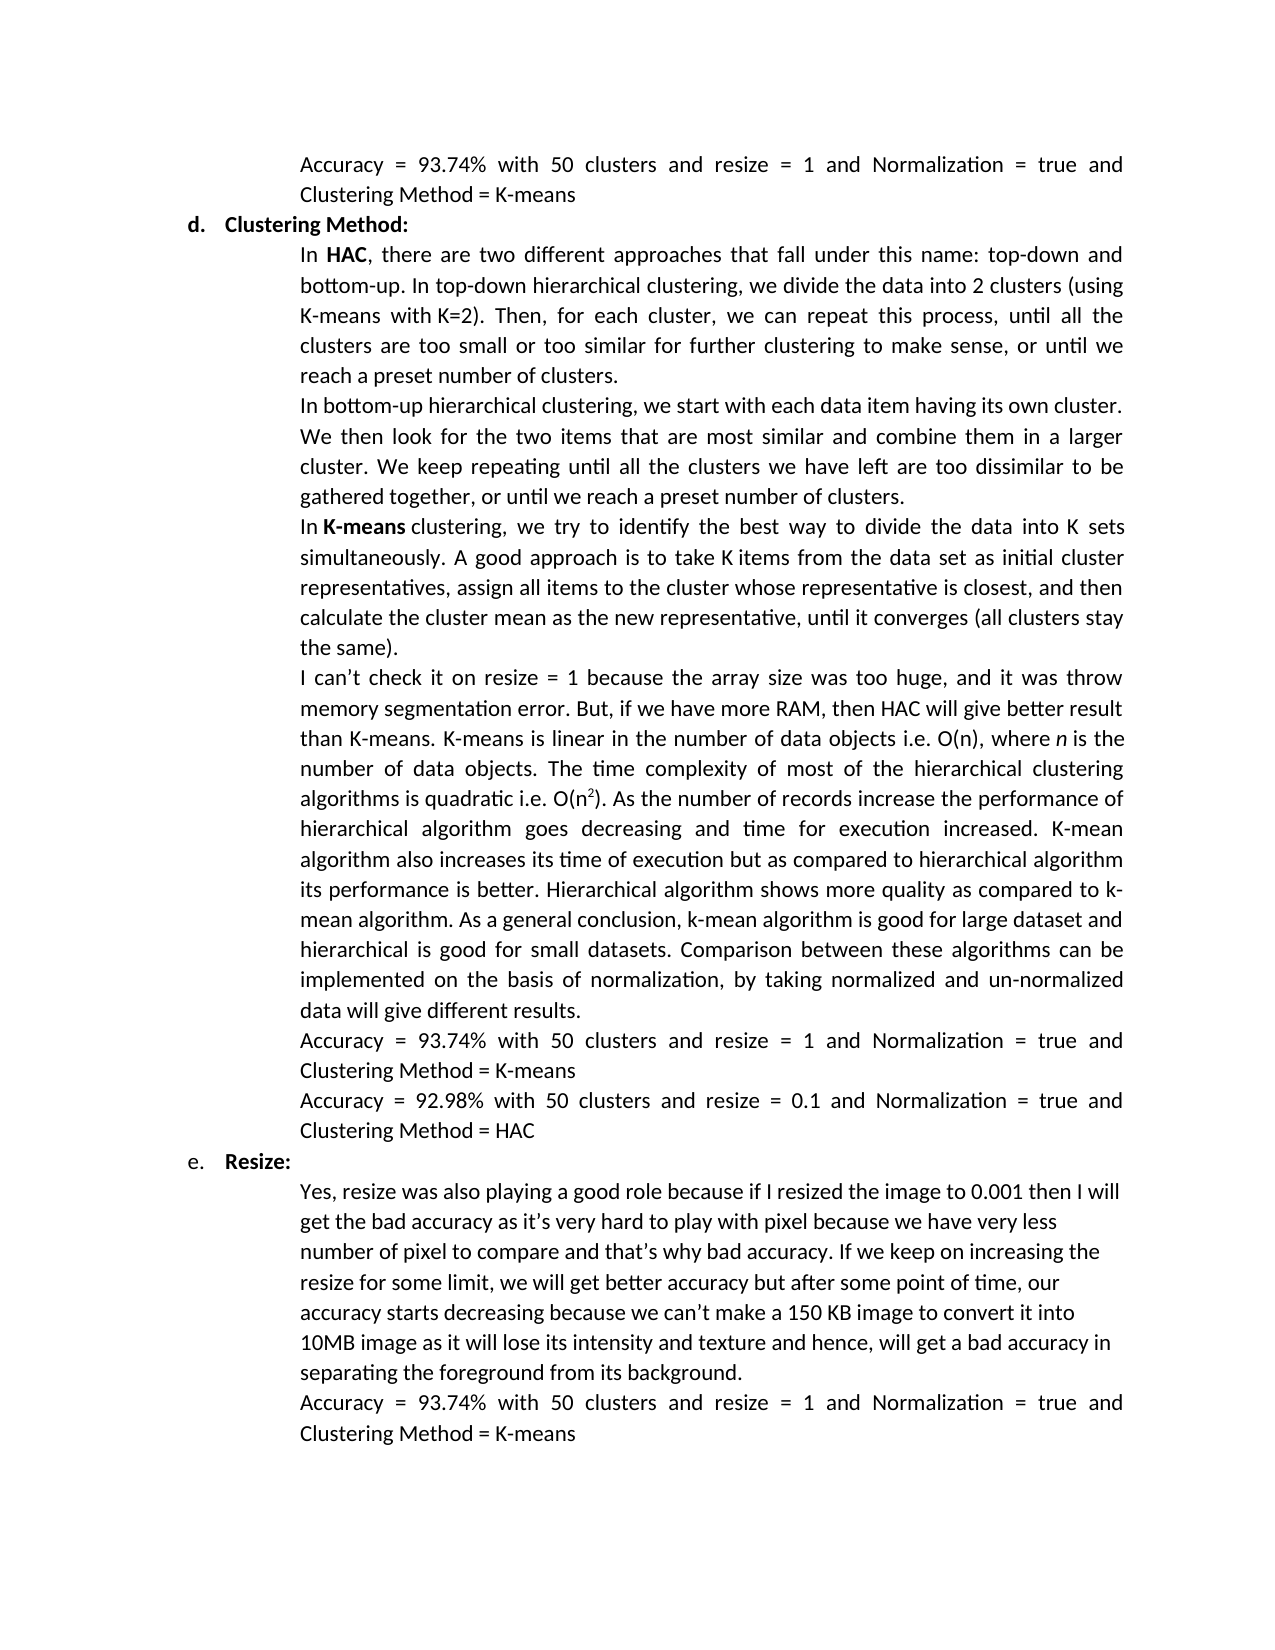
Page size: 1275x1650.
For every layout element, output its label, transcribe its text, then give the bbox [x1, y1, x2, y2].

list Accuracy = 93.74% with 50 clusters and resize = 1 and Normalization = true and Clustering Method = K-means [300, 150, 1125, 208]
list I can’t check it on resize = 1 because the array size was too huge, and it was throw memory segmentation error. But, if we have more RAM, then HAC will give better result than K-means. K-means is linear in the number of data objects i.e. O(n), where n is the number of data objects. The time complexity of most of the hierarchical clustering algorithms is quadratic i.e. O(n2). As the number of records increase the performance of hierarchical algorithm goes decreasing and time for execution increased. K-mean algorithm also increases its time of execution but as compared to hierarchical algorithm its performance is better. Hierarchical algorithm shows more quality as compared to k-mean algorithm. As a general conclusion, k-mean algorithm is good for large dataset and hierarchical is good for small datasets. Comparison between these algorithms can be implemented on the basis of normalization, by taking normalized and un-normalized data will give different results. [300, 663, 1125, 1024]
list Yes, resize was also playing a good role because if I resized the image to 0.001 then I will get the bad accuracy as it’s very hard to play with pixel because we have very less number of pixel to compare and that’s why bad accuracy. If we keep on increasing the resize for some limit, we will get better accuracy but after some point of time, our accuracy starts decreasing because we can’t make a 150 KB image to convert it into 10MB image as it will lose its intensity and texture and hence, will get a bad accuracy in separating the foreground from its background. [300, 1177, 1125, 1386]
list Accuracy = 93.74% with 50 clusters and resize = 1 and Normalization = true and Clustering Method = K-means [300, 1388, 1125, 1447]
list In bottom-up hierarchical clustering, we start with each data item having its own cluster. We then look for the two items that are most similar and combine them in a larger cluster. We keep repeating until all the clusters we have left are too dissimilar to be gathered together, or until we reach a preset number of clusters. [300, 392, 1125, 510]
list In HAC, there are two different approaches that fall under this name: top-down and bottom-up. In top-down hierarchical clustering, we divide the data into 2 clusters (using K-means with K=2). Then, for each cluster, we can repeat this process, until all the clusters are too small or too similar for further clustering to make sense, or until we reach a preset number of clusters. [300, 241, 1125, 389]
list Accuracy = 93.74% with 50 clusters and resize = 1 and Normalization = true and Clustering Method = K-means [300, 1026, 1125, 1084]
list Clustering Method: [187, 210, 1125, 238]
list Accuracy = 92.98% with 50 clusters and resize = 0.1 and Normalization = true and Clustering Method = HAC [300, 1086, 1125, 1145]
list In K-means clustering, we try to identify the best way to divide the data into K sets simultaneously. A good approach is to take K items from the data set as initial cluster representatives, assign all items to the cluster whose representative is closest, and then calculate the cluster mean as the new representative, until it converges (all clusters stay the same). [300, 512, 1125, 661]
list Resize: [187, 1147, 1125, 1175]
